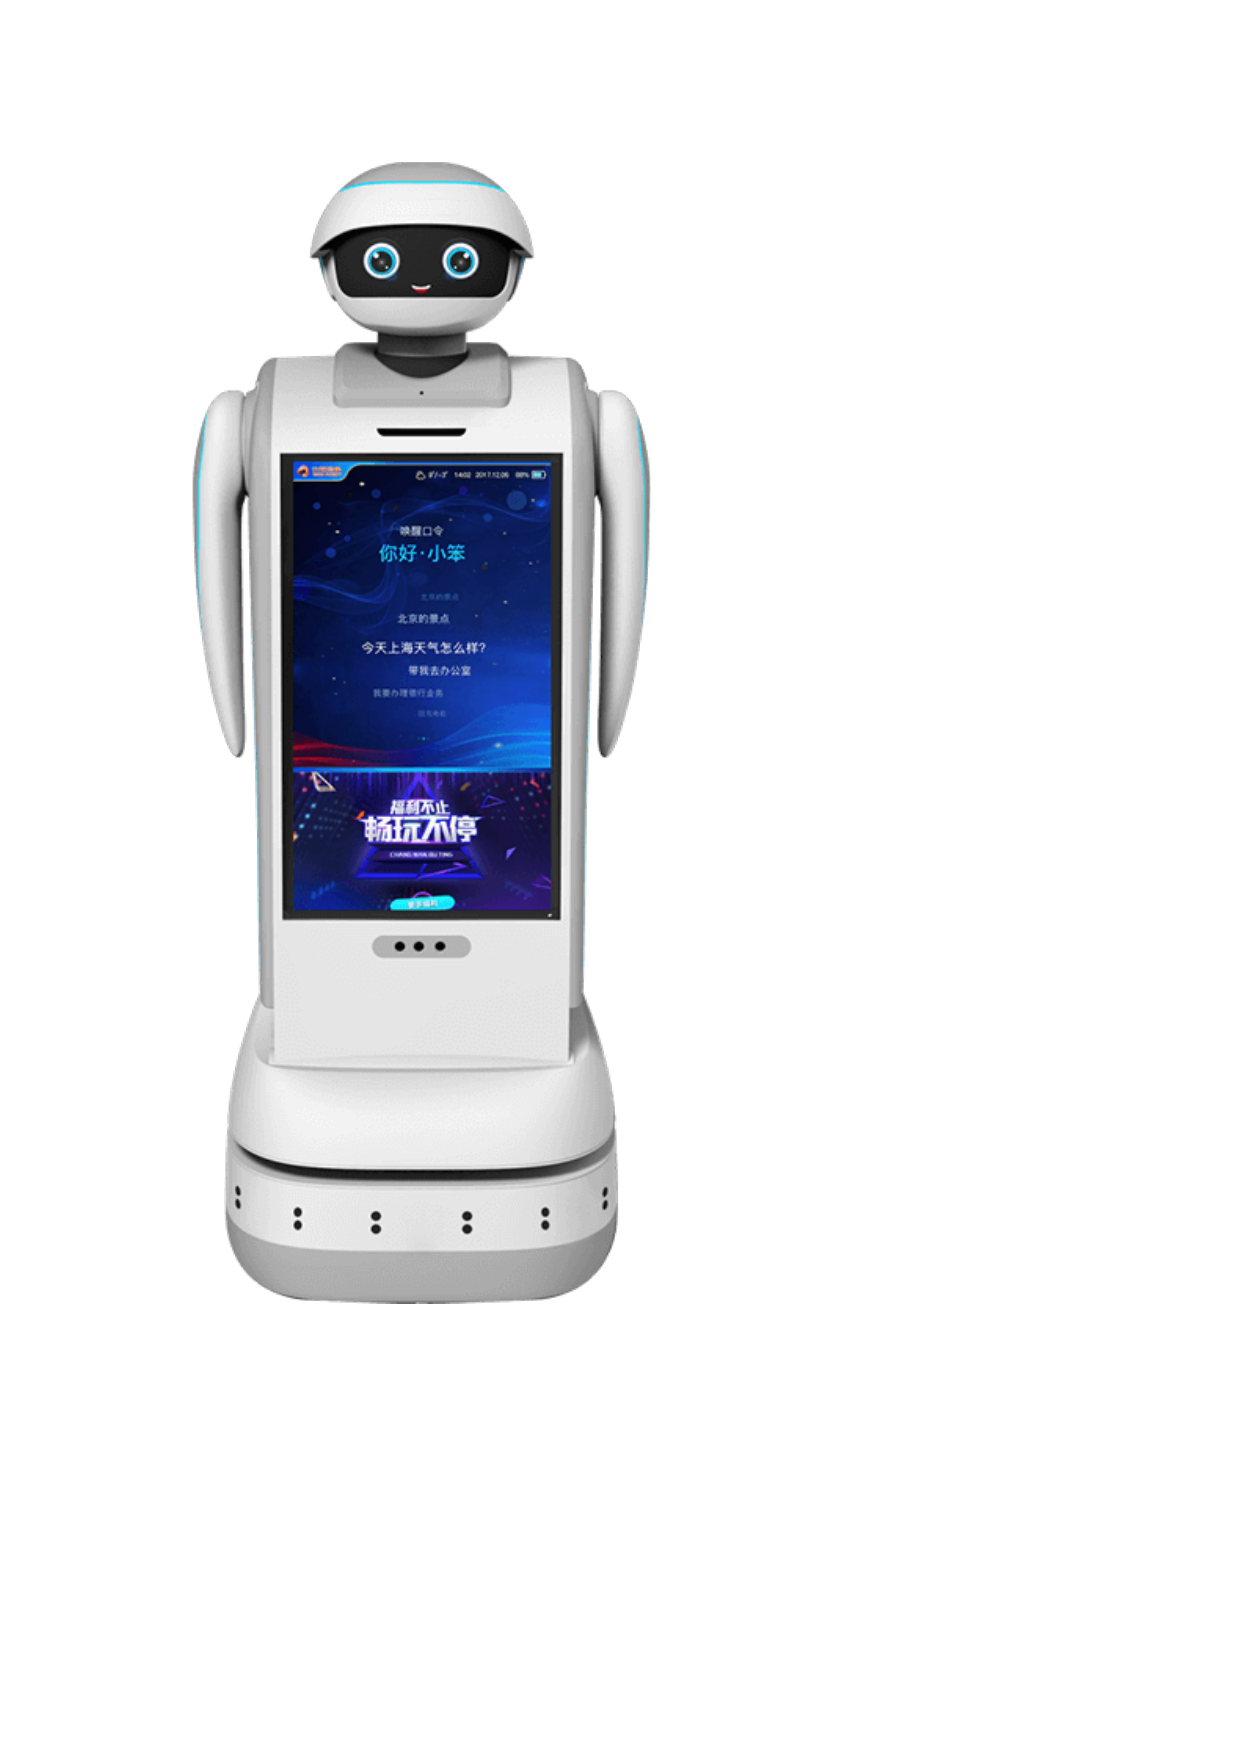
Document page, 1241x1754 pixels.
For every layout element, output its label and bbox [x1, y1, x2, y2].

picture [187, 162, 651, 1304]
